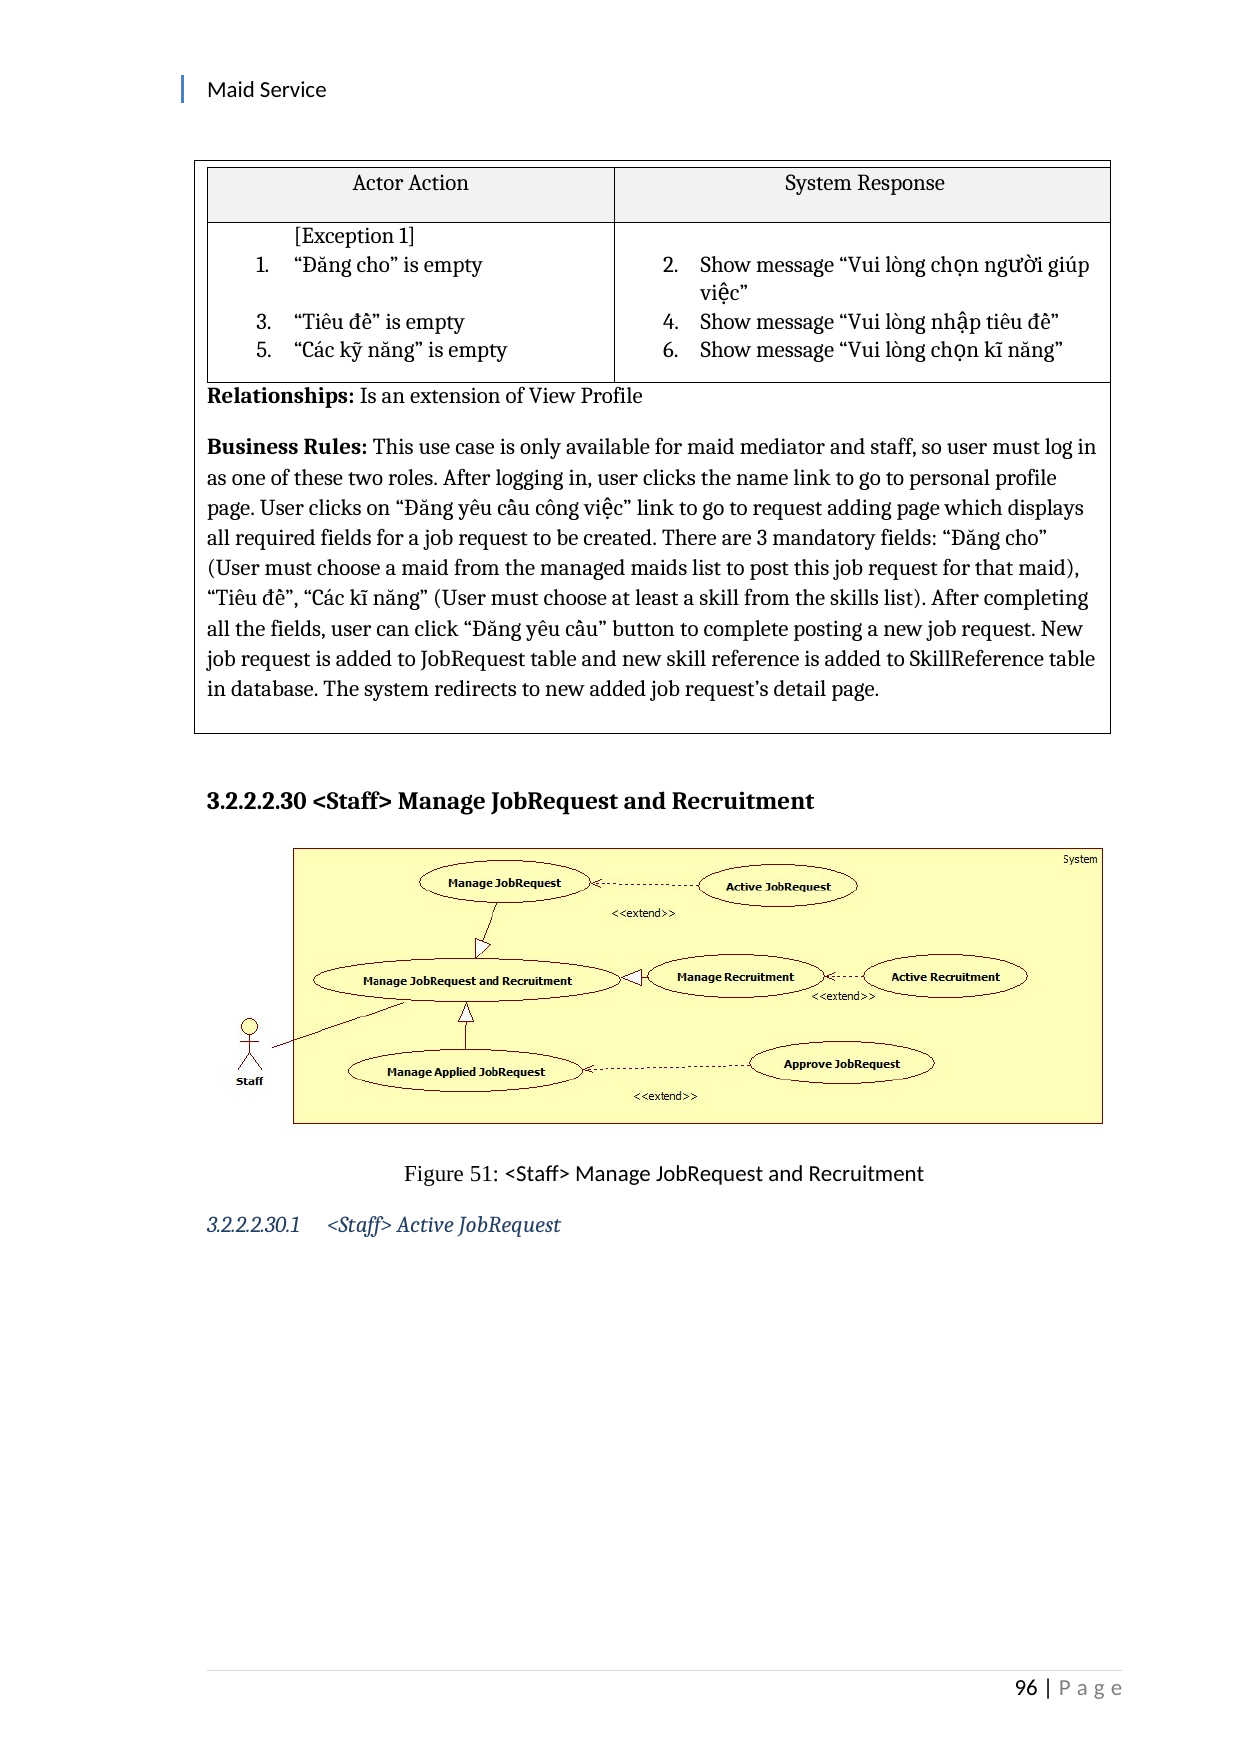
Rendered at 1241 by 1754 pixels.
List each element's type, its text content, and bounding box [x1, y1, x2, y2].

subtitle <Staff> Manage JobRequest and Recruitment [207, 787, 1122, 816]
picture [206, 828, 1122, 1143]
subtitle <Staff> Active JobRequest [207, 1212, 1122, 1239]
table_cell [195, 161, 1110, 733]
